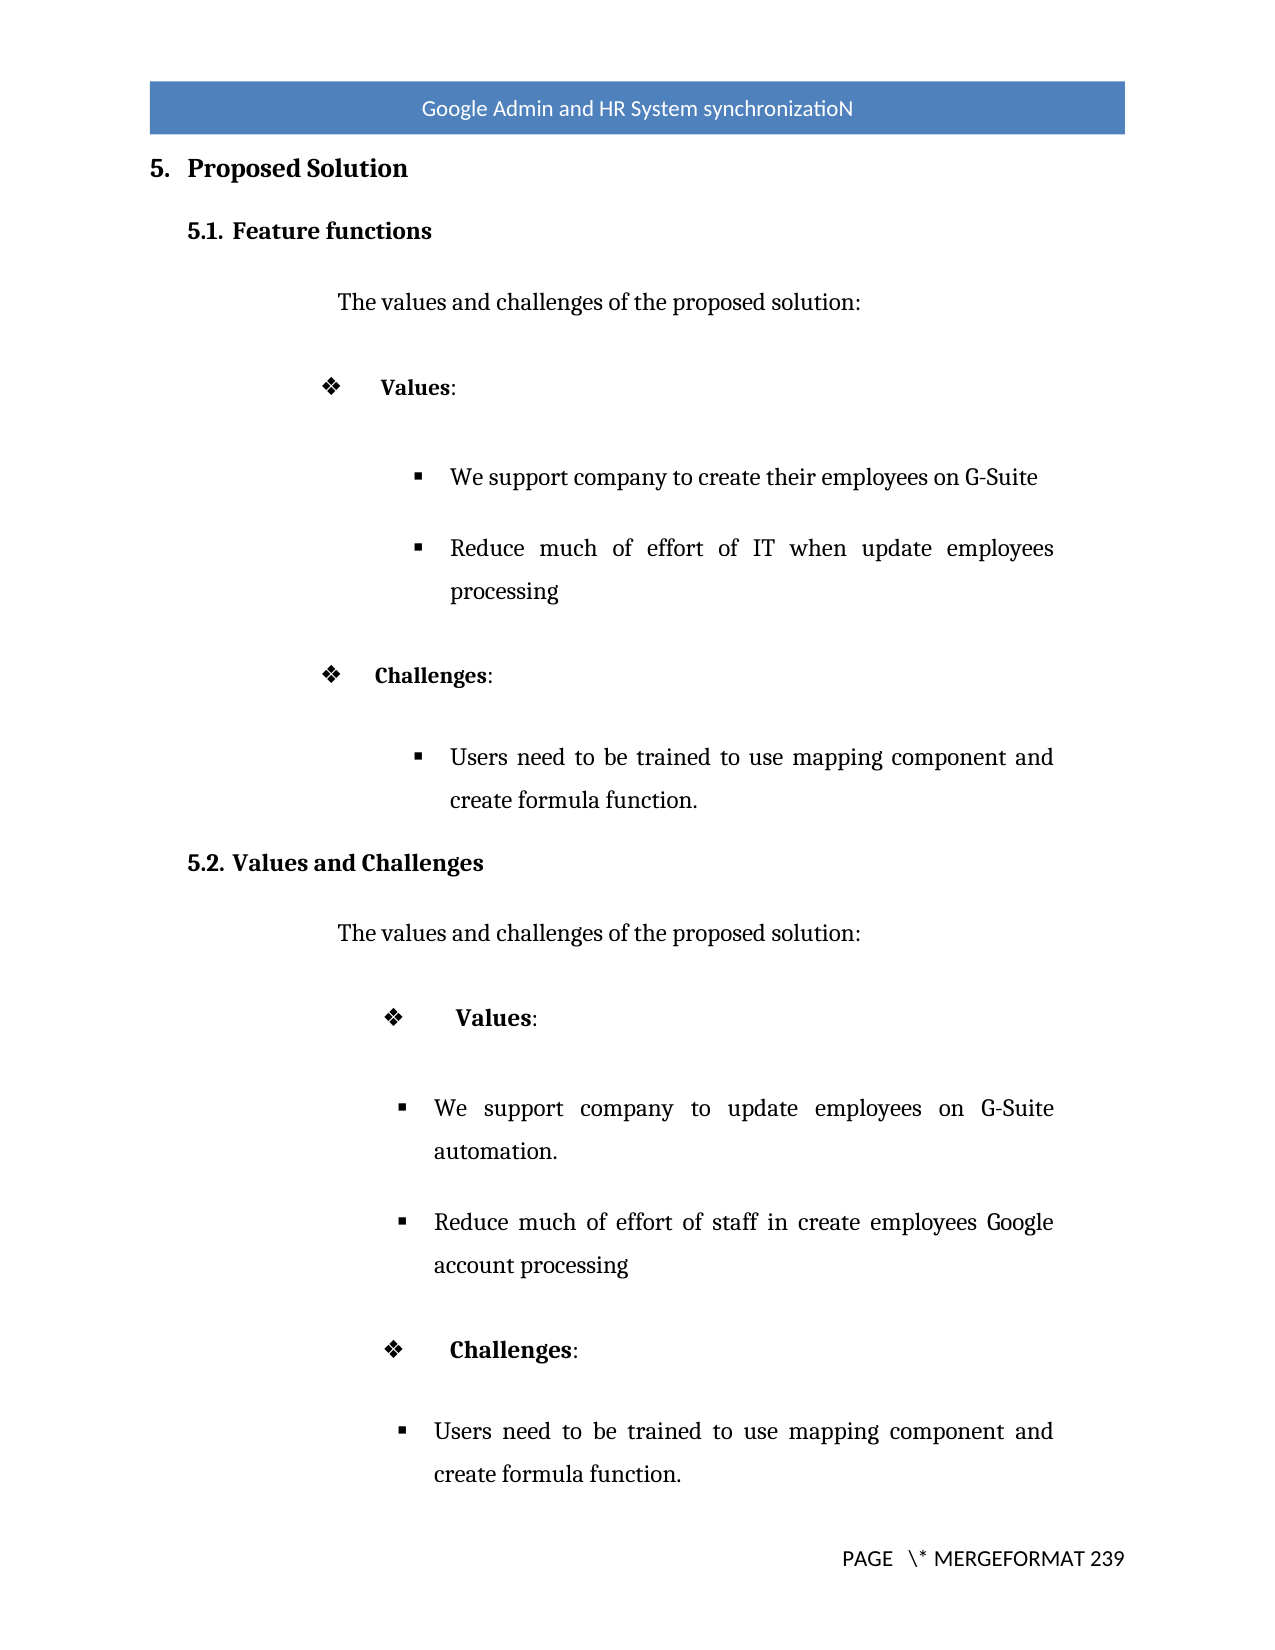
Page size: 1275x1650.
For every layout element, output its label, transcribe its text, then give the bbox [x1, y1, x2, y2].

subtitle Feature functions [187, 213, 1125, 250]
subtitle Proposed Solution [150, 150, 1125, 187]
text The values and challenges of the proposed solution: [337, 915, 1123, 952]
text The values and challenges of the proposed solution: [275, 284, 1123, 321]
list Values: [320, 346, 1055, 421]
list We support company to update employees on G-Suite automation. [396, 1089, 1055, 1170]
list Challenges: [382, 1309, 1055, 1384]
list Reduce much of effort of staff in create employees Google account processing [396, 1203, 1055, 1284]
list Users need to be trained to use mapping component and create formula function. [396, 1413, 1055, 1493]
list We support company to create their employees on G-Suite [412, 458, 1055, 496]
list Reduce much of effort of IT when update employees processing [412, 529, 1055, 610]
list Challenges: [320, 635, 1055, 710]
subtitle Values and Challenges [187, 844, 1125, 882]
list Values: [382, 978, 1055, 1053]
list Users need to be trained to use mapping component and create formula function. [412, 738, 1055, 819]
